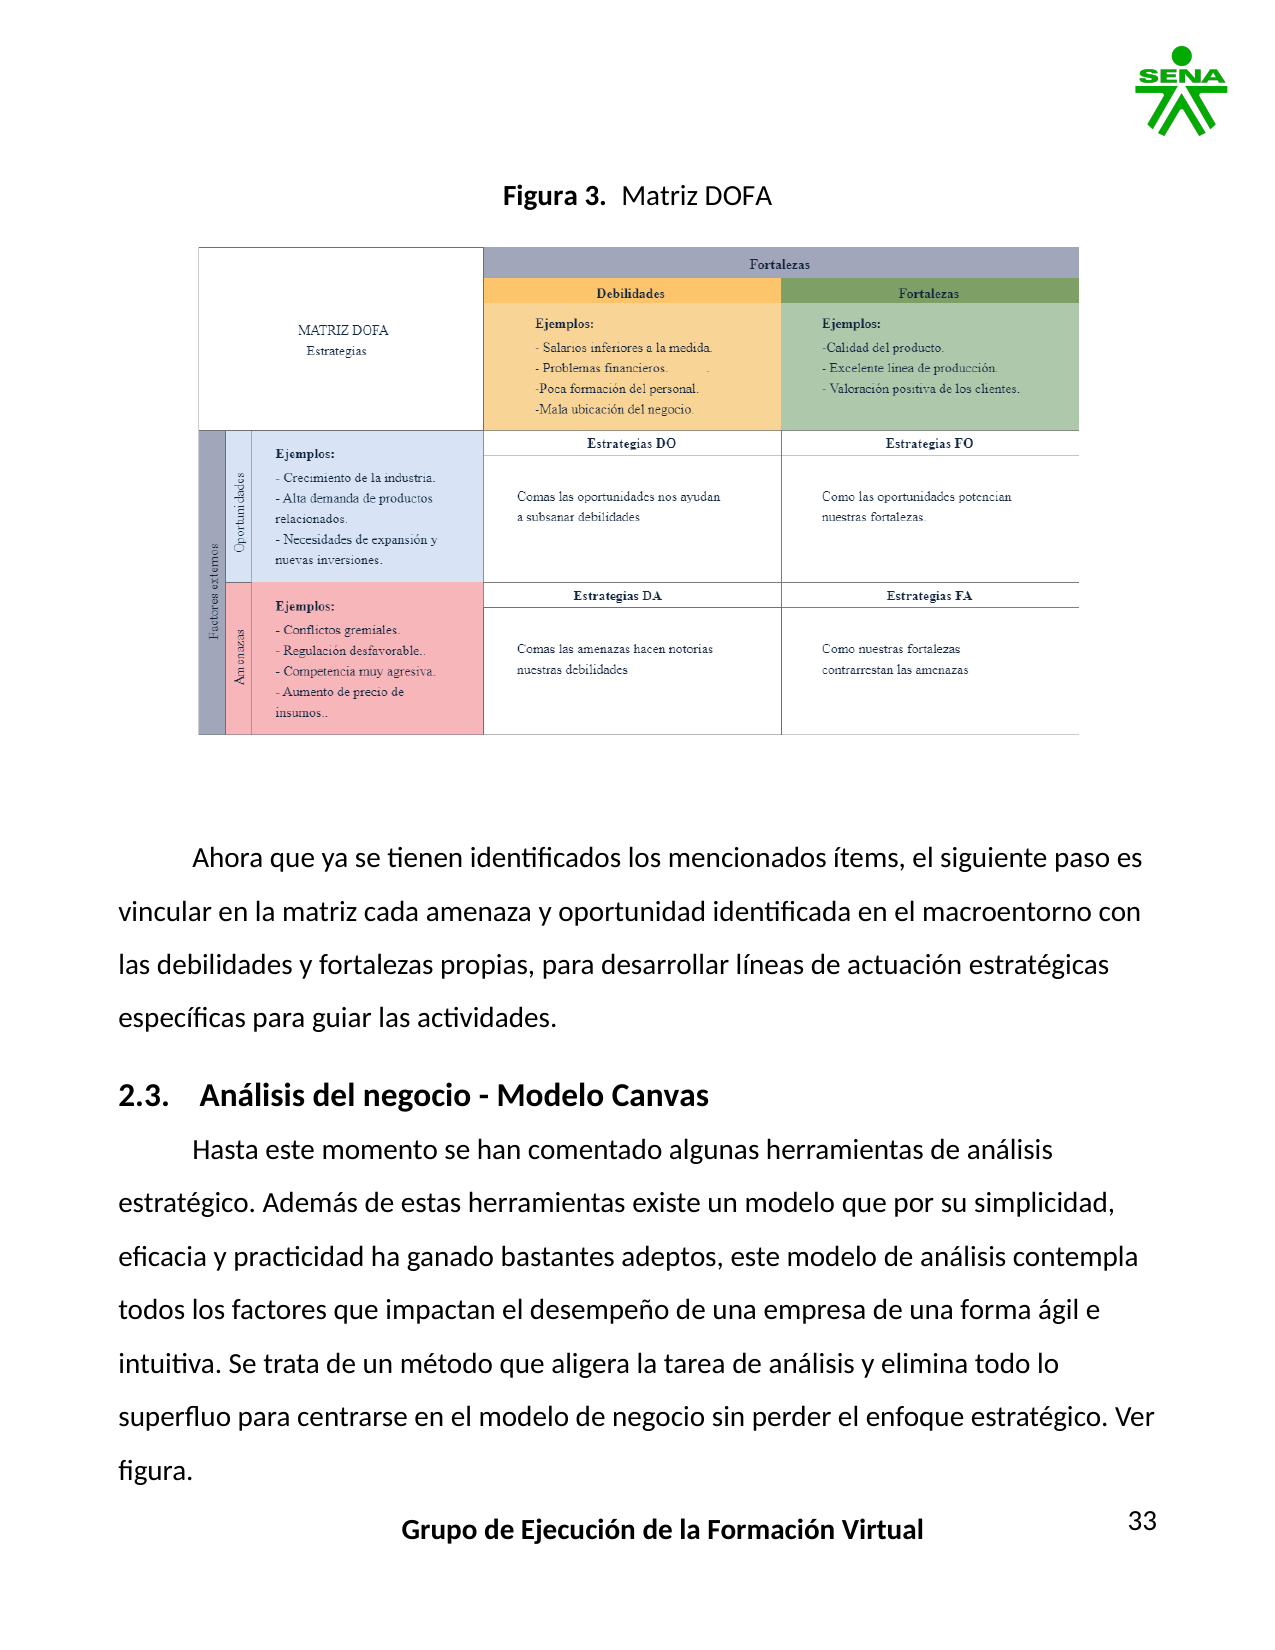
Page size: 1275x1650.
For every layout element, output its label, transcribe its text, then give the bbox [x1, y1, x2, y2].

picture [1135, 46, 1228, 136]
text Matriz DOFA [118, 177, 1157, 213]
subtitle Análisis del negocio - Modelo Canvas [118, 1074, 1157, 1114]
text Hasta este momento se han comentado algunas herramientas de análisis estratégico. Además de estas herramientas existe un modelo que por su simplicidad, eficacia y practicidad ha ganado bastantes adeptos, este modelo de análisis contempla todos los factores que impactan el desempeño de una empresa de una forma ágil e intuitiva. Se trata de un método que aligera la tarea de análisis y elimina todo lo superfluo para centrarse en el modelo de negocio sin perder el enfoque estratégico. Ver figura. [118, 1131, 1157, 1487]
text Ahora que ya se tienen identificados los mencionados ítems, el siguiente paso es vincular en la matriz cada amenaza y oportunidad identificada en el macroentorno con las debilidades y fortalezas propias, para desarrollar líneas de actuación estratégicas específicas para guiar las actividades. [118, 839, 1157, 1035]
picture [198, 247, 1079, 735]
